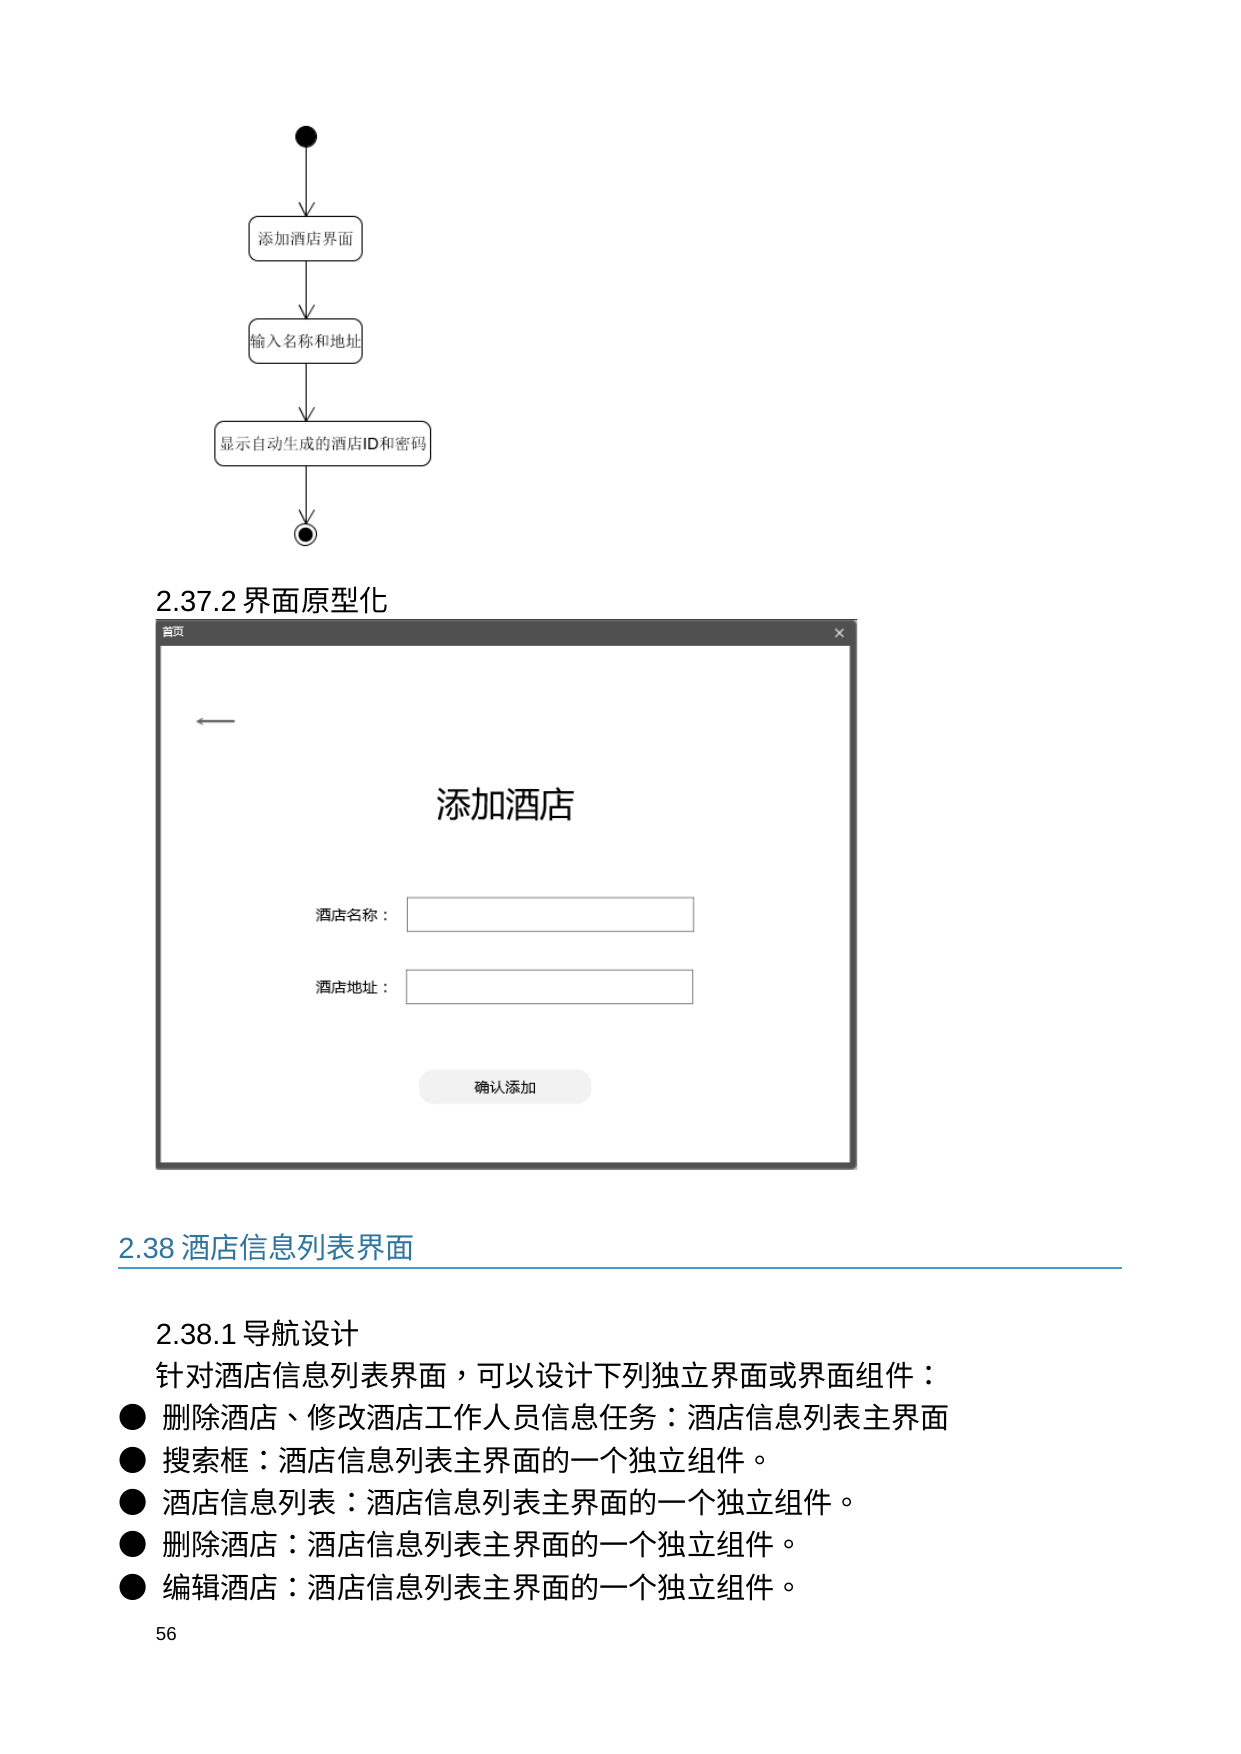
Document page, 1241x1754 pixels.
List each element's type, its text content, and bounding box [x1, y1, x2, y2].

list 搜索框：酒店信息列表主界面的一个独立组件。 [118, 1437, 1122, 1480]
list 删除酒店、修改酒店工作人员信息任务：酒店信息列表主界面 [118, 1395, 1122, 1437]
list 编辑酒店：酒店信息列表主界面的一个独立组件。 [118, 1564, 1122, 1607]
text 2.38.1导航设计 [118, 1311, 1122, 1353]
subtitle 2.38酒店信息列表界面 [118, 1224, 1122, 1267]
text 针对酒店信息列表界面，可以设计下列独立界面或界面组件： [118, 1353, 1122, 1395]
picture [155, 619, 858, 1170]
text 2.37.2界面原型化 [118, 577, 1122, 620]
picture [155, 118, 494, 578]
list 删除酒店：酒店信息列表主界面的一个独立组件。 [118, 1522, 1122, 1564]
list 酒店信息列表：酒店信息列表主界面的一个独立组件。 [118, 1480, 1122, 1522]
